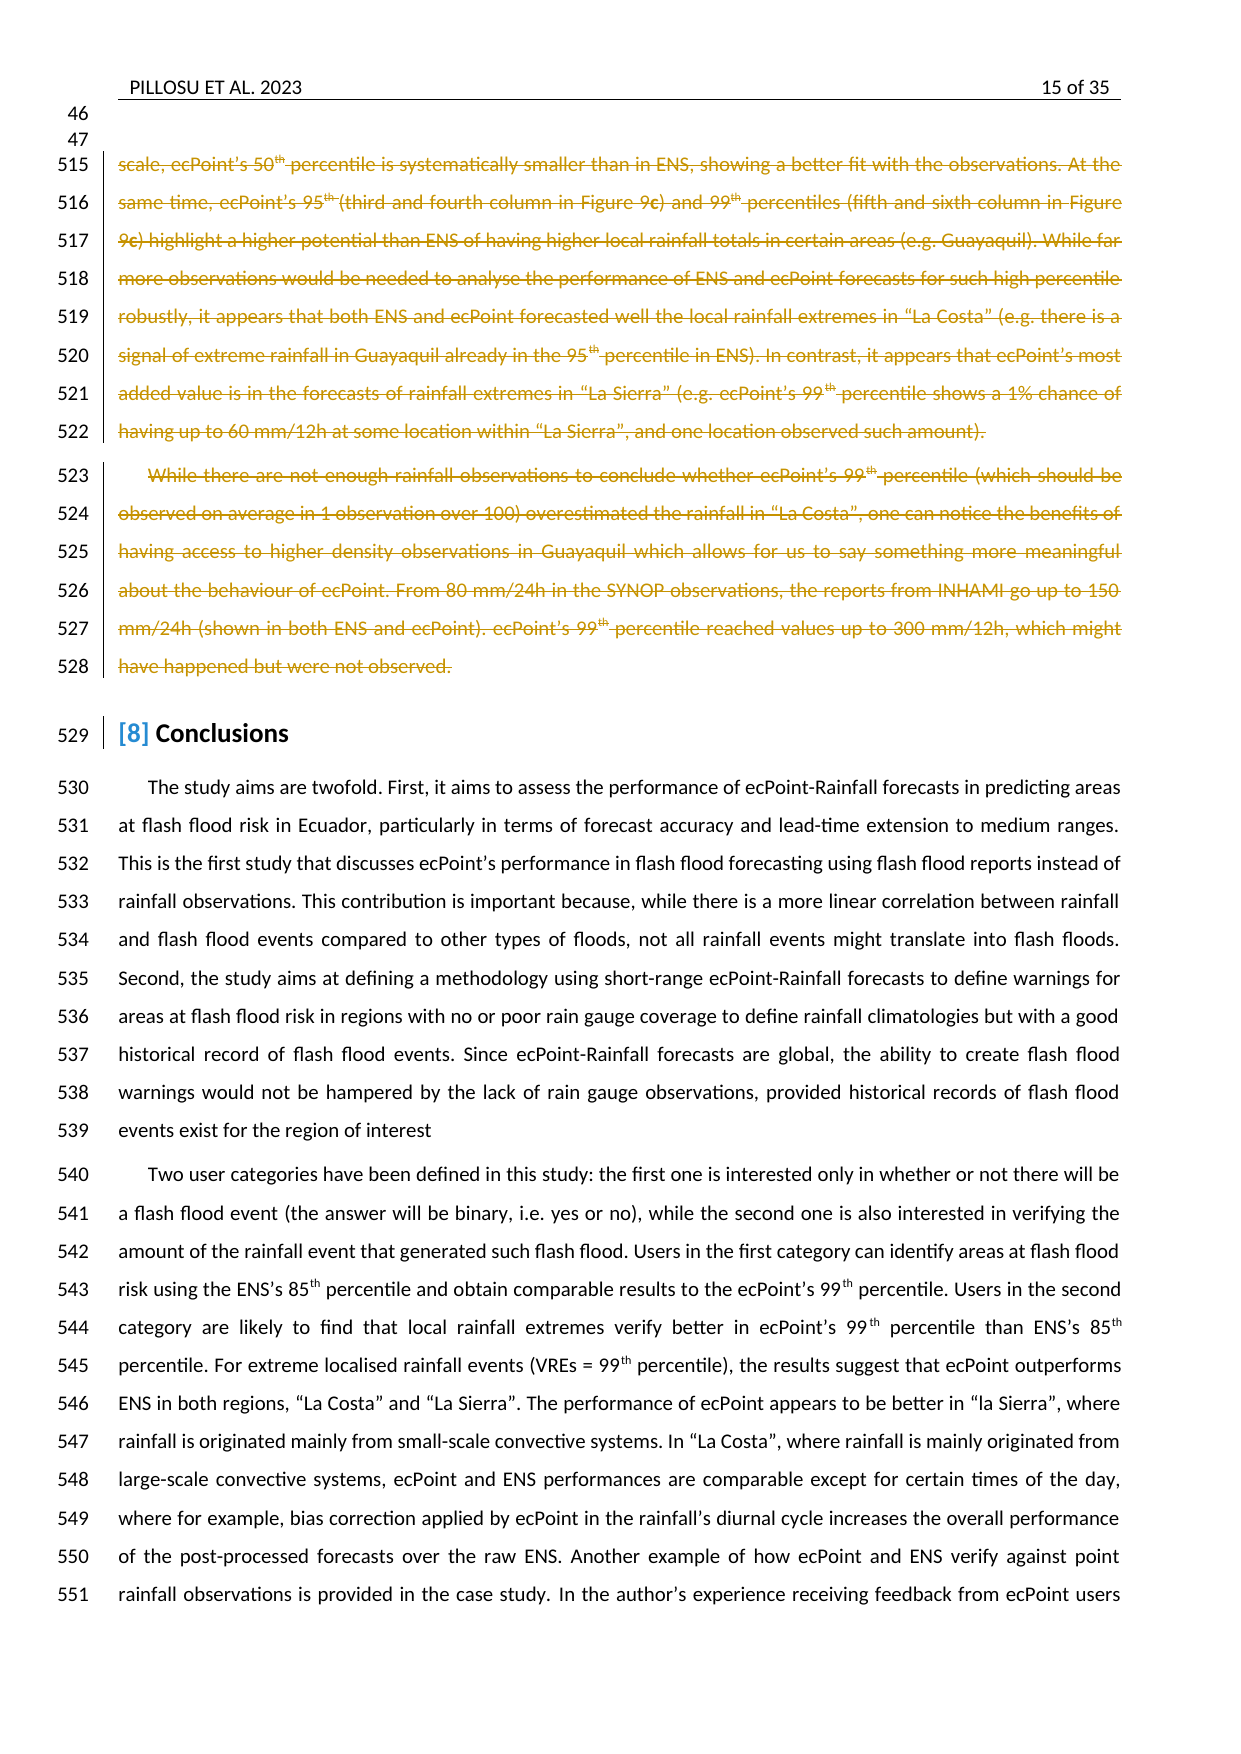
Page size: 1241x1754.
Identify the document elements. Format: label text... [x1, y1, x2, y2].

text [118, 1162, 1122, 1606]
subtitle Conclusions [118, 716, 1122, 749]
text The study aims are twofold. First, it aims to assess the performance of ecPoint-Rainfall forecasts in predicting areas at flash flood risk in Ecuador, particularly in terms of forecast accuracy and lead-time extension to medium ranges. This is the first study that discusses ecPoint’s performance in flash flood forecasting using flash flood reports instead of rainfall observations. This contribution is important because, while there is a more linear correlation between rainfall and flash flood events compared to other types of floods, not all rainfall events might translate into flash floods. Second, the study aims at defining a methodology using short-range ecPoint-Rainfall forecasts to define warnings for areas at flash flood risk in regions with no or poor rain gauge coverage to define rainfall climatologies but with a good historical record of flash flood events. Since ecPoint-Rainfall forecasts are global, the ability to create flash flood warnings would not be hampered by the lack of rain gauge observations, provided historical records of flash flood events exist for the region of interest [118, 774, 1122, 1143]
